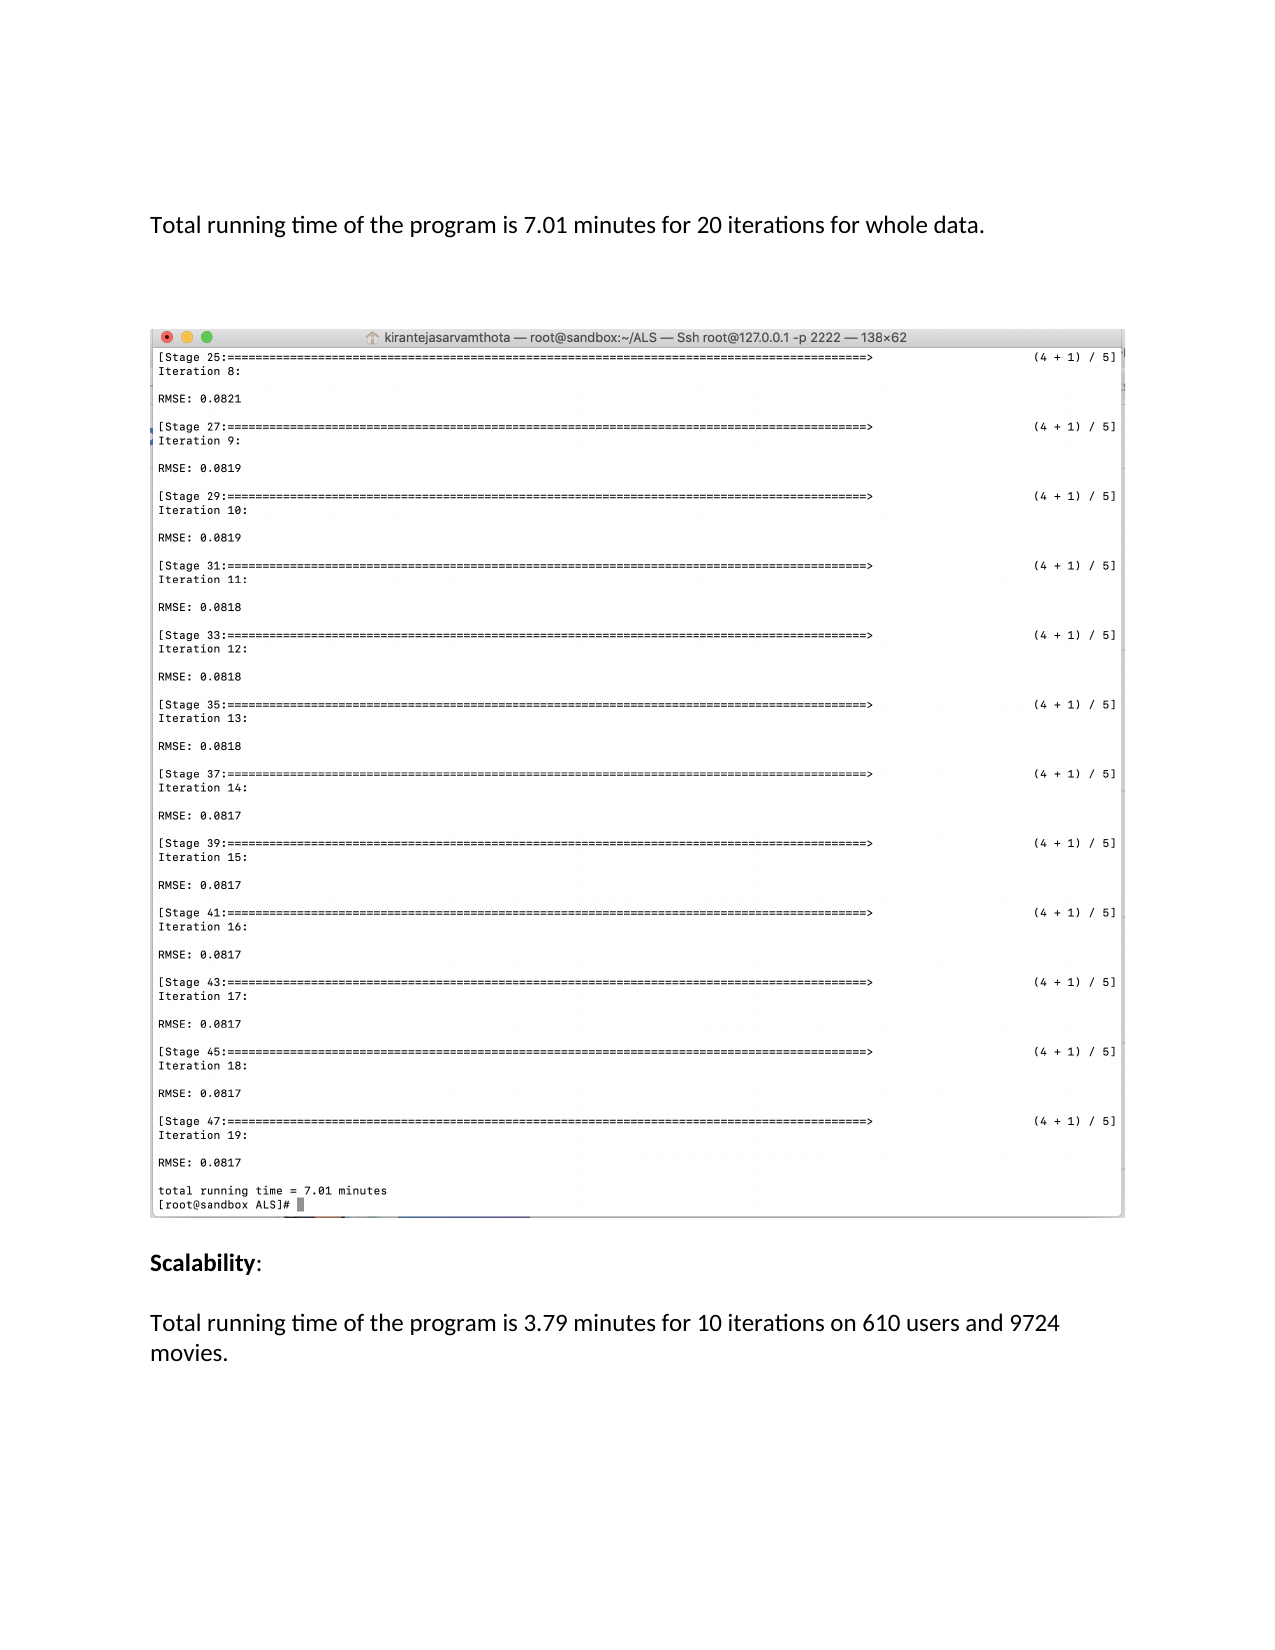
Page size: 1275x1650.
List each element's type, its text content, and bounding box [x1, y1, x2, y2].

text Total running time of the program is 7.01 minutes for 20 iterations for whole data. [150, 210, 1125, 240]
text Scalability: [150, 1247, 1125, 1277]
picture [150, 329, 1125, 1218]
text Total running time of the program is 3.79 minutes for 10 iterations on 610 users and 9724 movies. [150, 1307, 1125, 1368]
